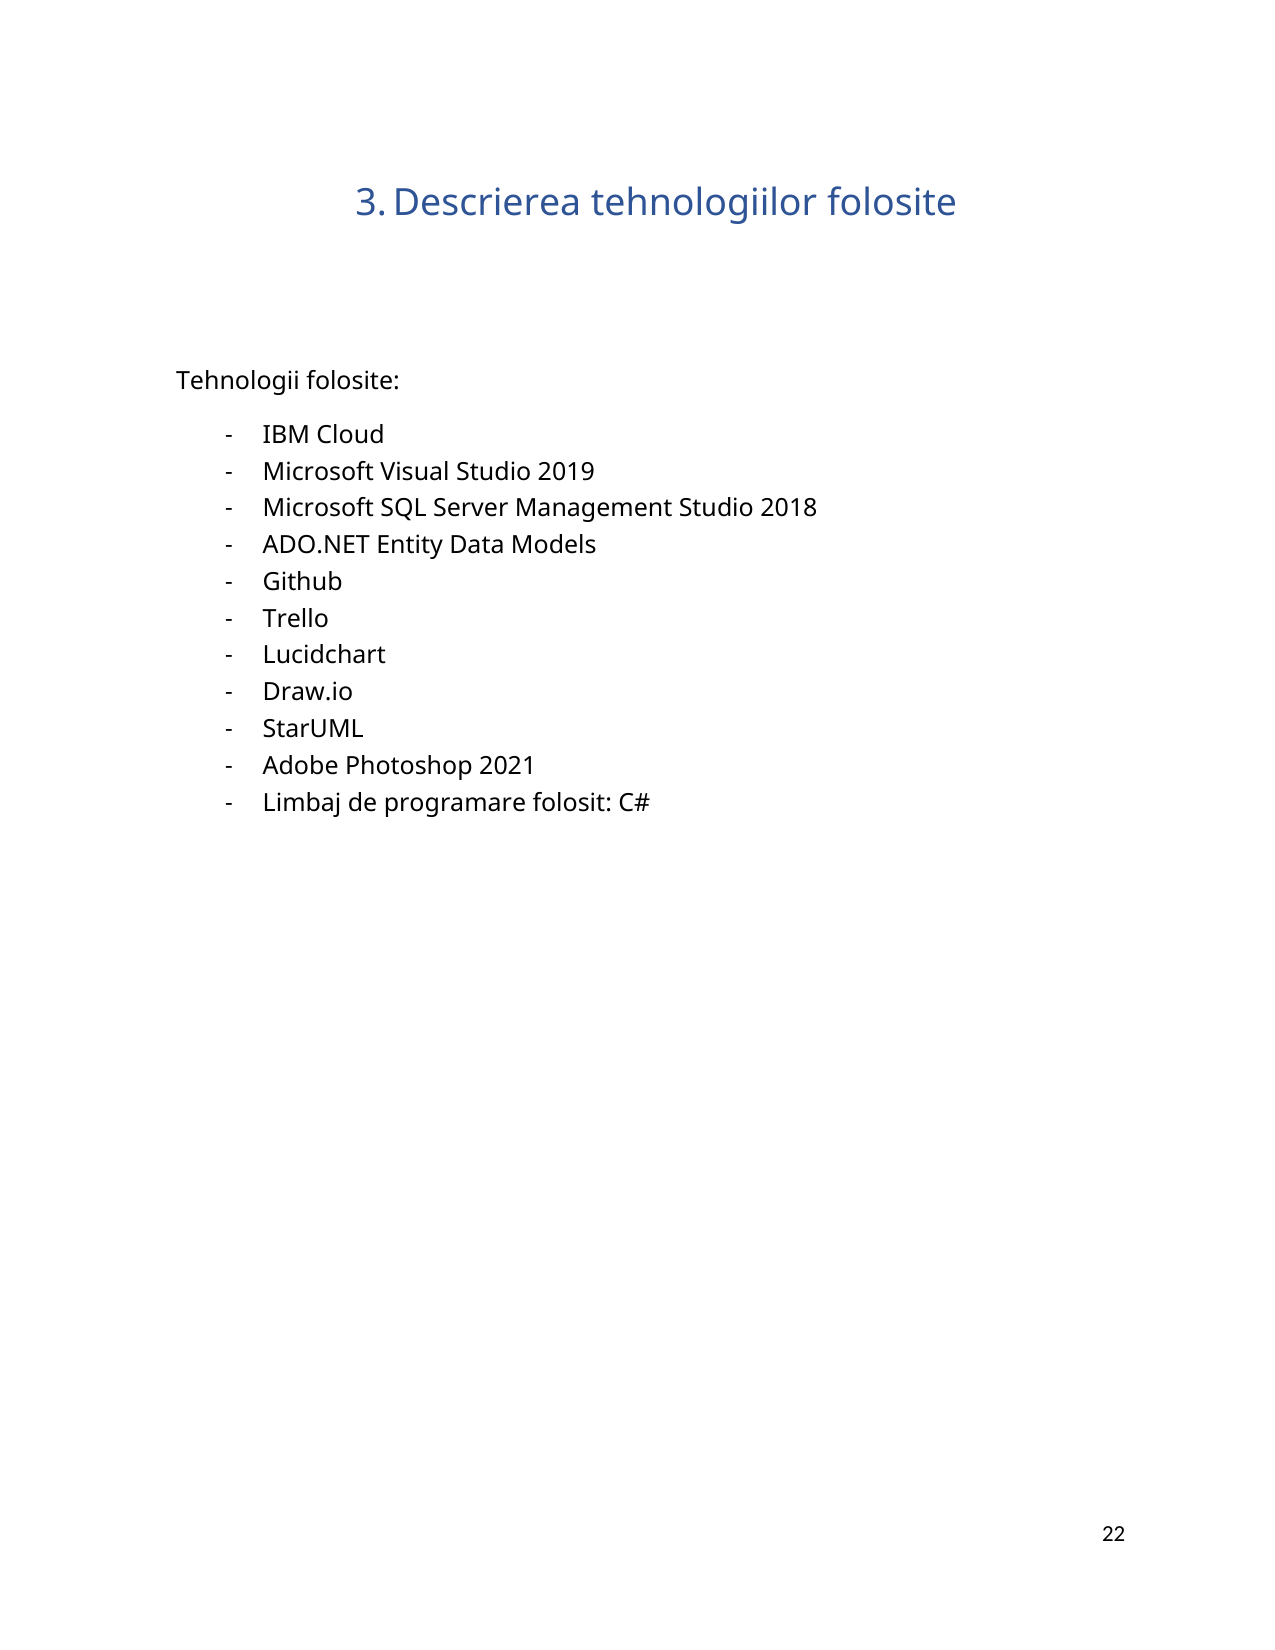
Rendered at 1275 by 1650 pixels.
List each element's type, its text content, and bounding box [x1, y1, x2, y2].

list StarUML [225, 711, 1125, 745]
list Draw.io [225, 674, 1125, 708]
list ADO.NET Entity Data Models [225, 527, 1125, 561]
list Microsoft Visual Studio 2019 [225, 453, 1125, 487]
list Trello [225, 600, 1125, 634]
list IBM Cloud [225, 416, 1125, 451]
text Tehnologii folosite: [150, 363, 1125, 397]
subtitle Descrierea tehnologiilor folosite [187, 175, 1125, 226]
list Github [225, 563, 1125, 598]
list Microsoft SQL Server Management Studio 2018 [225, 490, 1125, 524]
list Limbaj de programare folosit: C# [225, 784, 1125, 818]
list Lucidchart [225, 637, 1125, 671]
list Adobe Photoshop 2021 [225, 747, 1125, 781]
